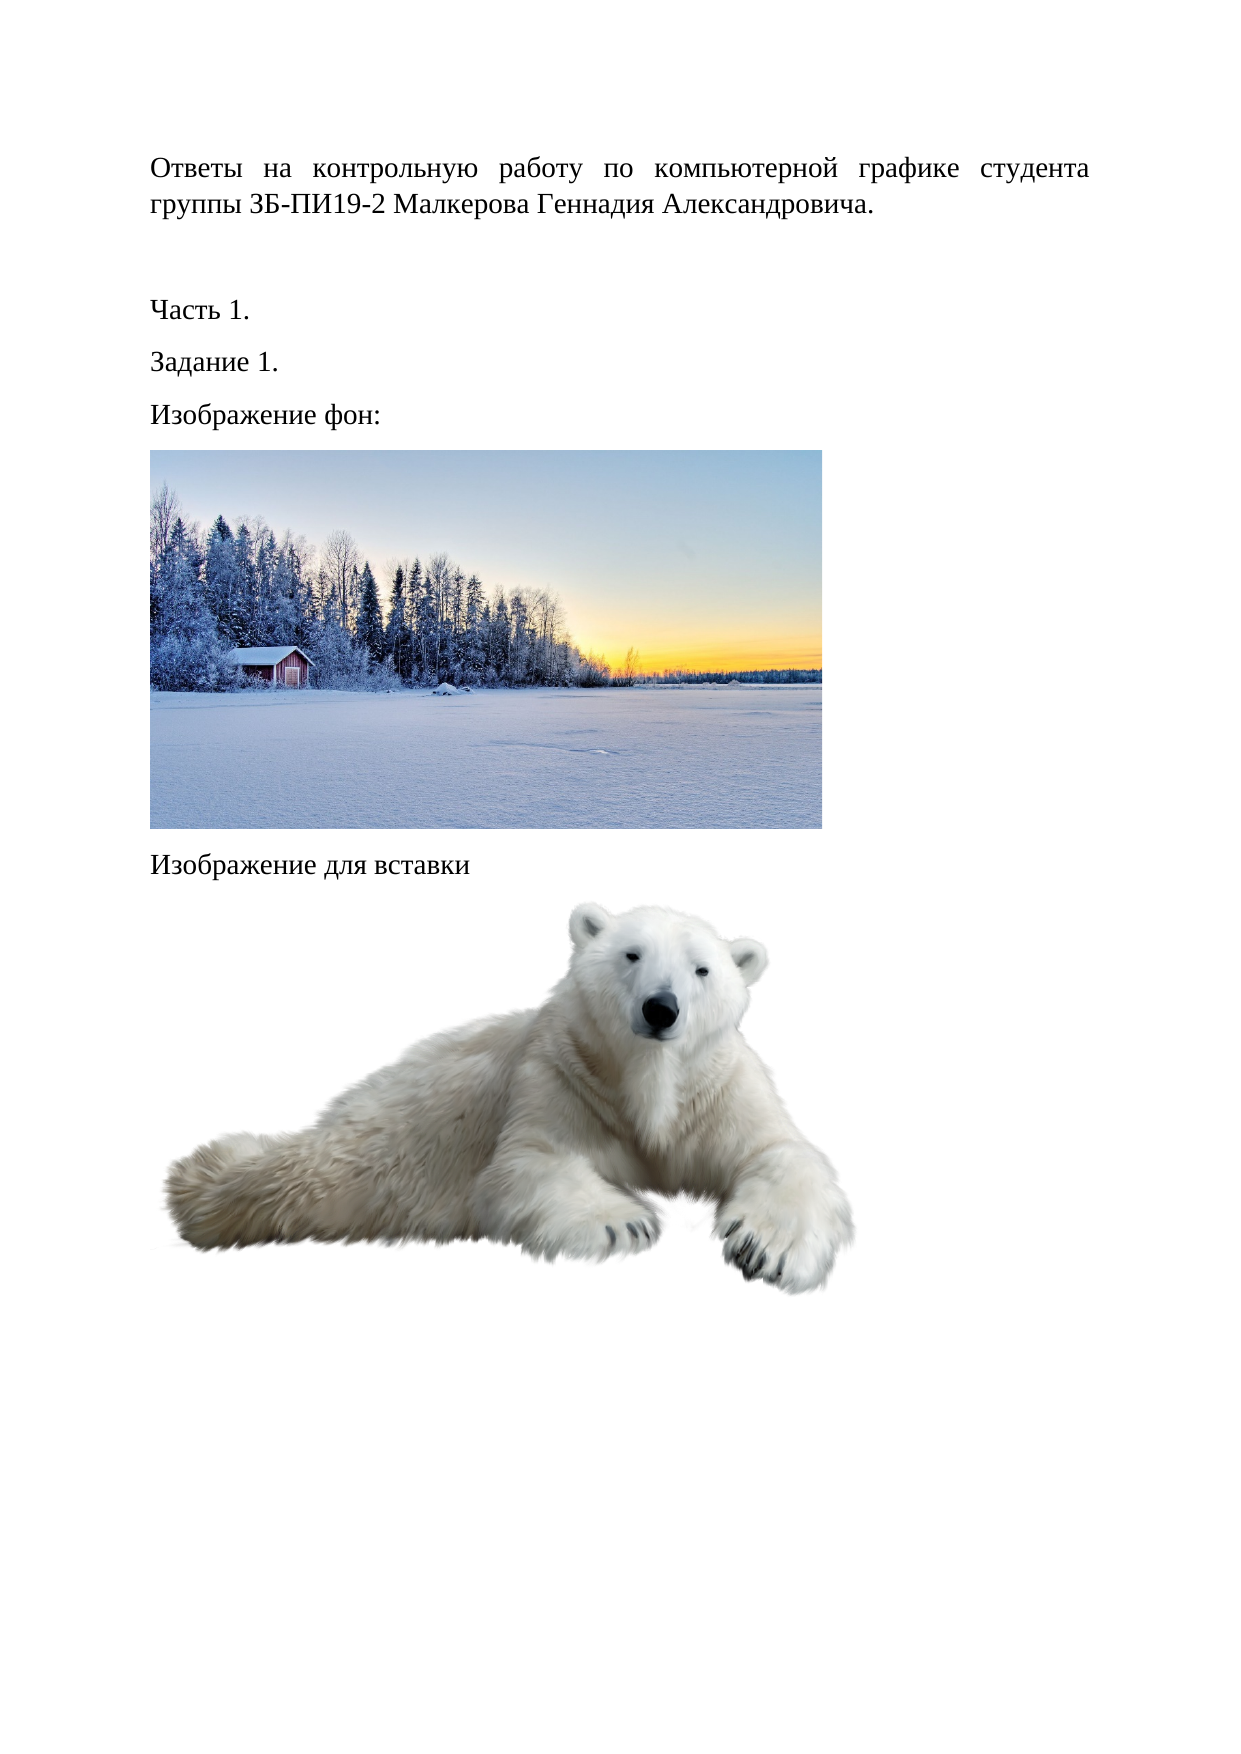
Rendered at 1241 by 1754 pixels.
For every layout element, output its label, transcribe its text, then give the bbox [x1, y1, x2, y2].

picture [150, 450, 823, 829]
text Изображение фон: [150, 397, 1090, 431]
text Изображение для вставки [150, 847, 1090, 881]
text Задание 1. [150, 344, 1090, 378]
text Ответы на контрольную работу по компьютерной графике студента группы ЗБ-ПИ19-2 Малкерова Геннадия Александровича. [150, 150, 1090, 220]
text Часть 1. [150, 292, 1090, 325]
picture [150, 900, 860, 1299]
